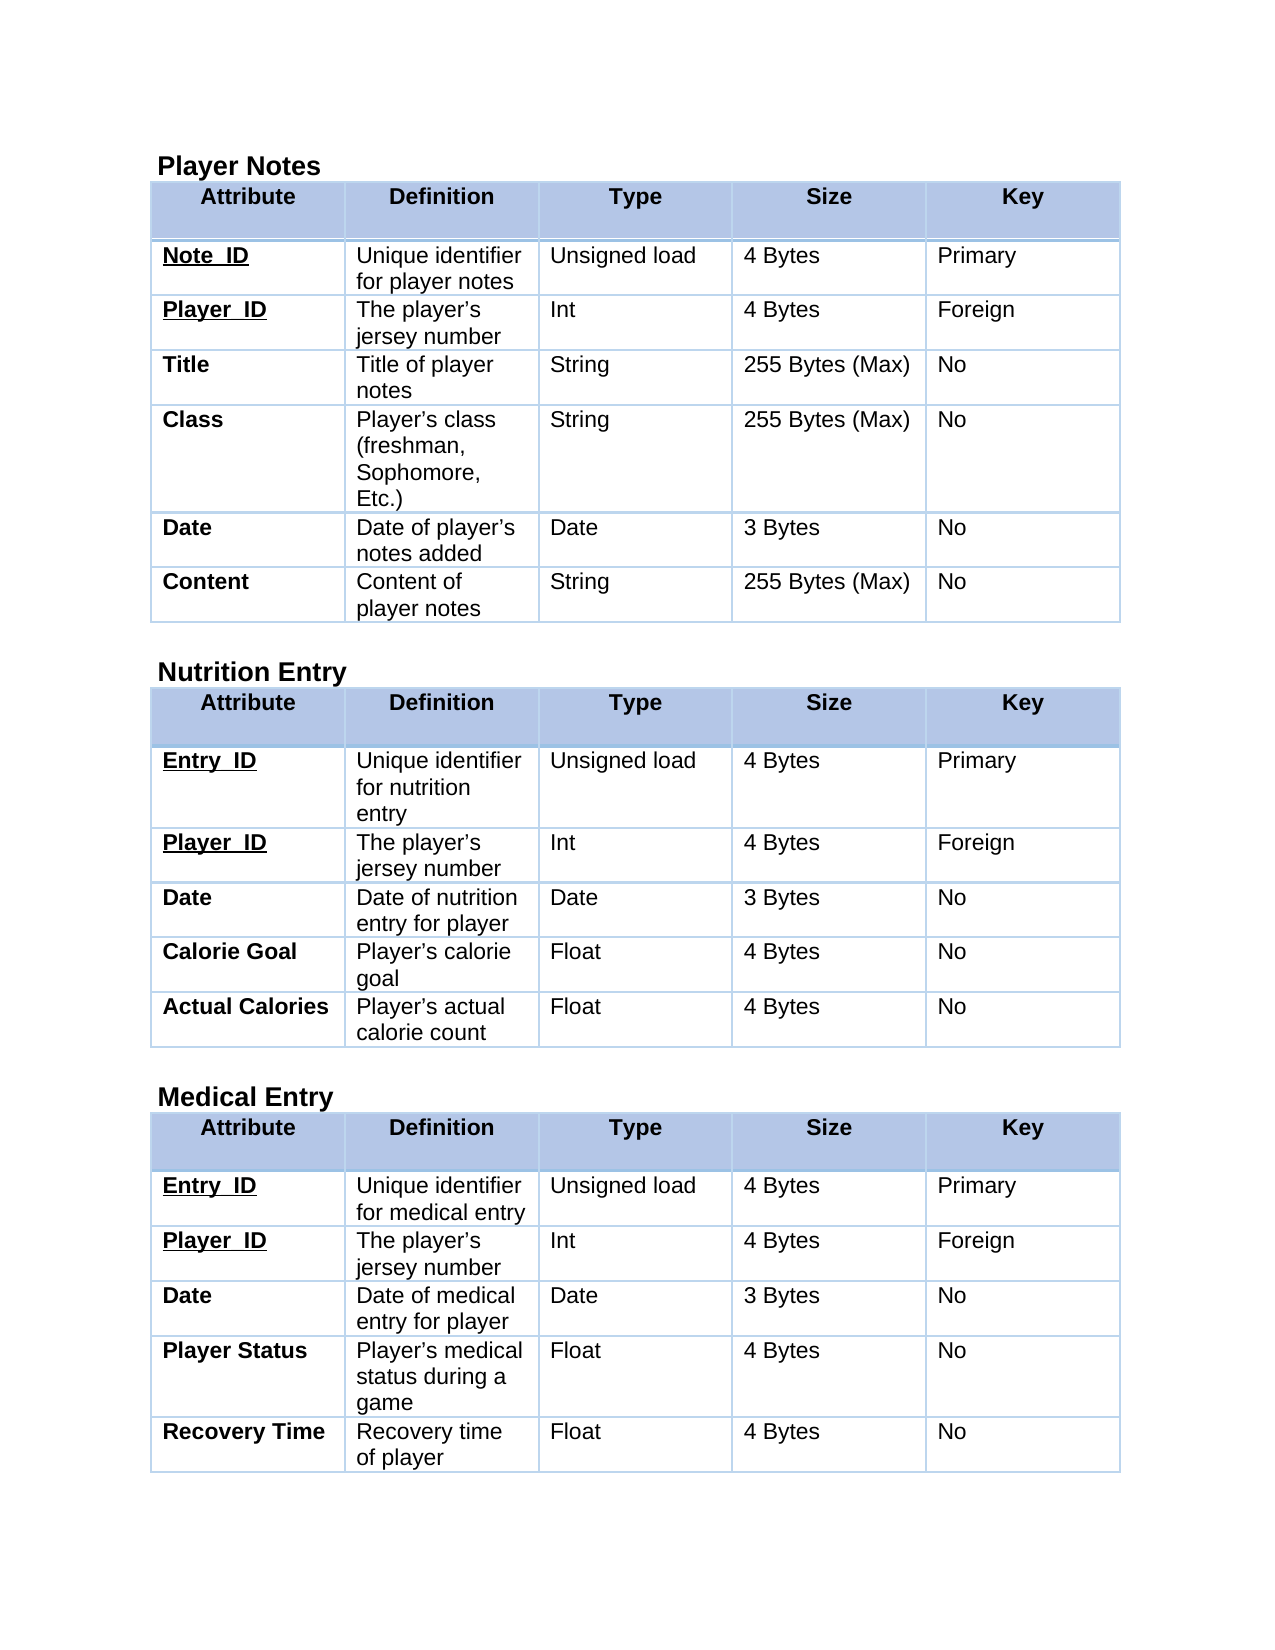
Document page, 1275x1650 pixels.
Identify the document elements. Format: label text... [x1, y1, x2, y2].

table_cell 255 Bytes (Max) [733, 406, 925, 511]
table_cell Unique identifier for player notes [346, 242, 538, 294]
table_cell Float [540, 938, 731, 991]
table_cell Player’s class (freshman, Sophomore, Etc.) [346, 406, 538, 511]
subtitle Medical Entry [150, 1081, 1125, 1112]
table_cell Entry_ID [152, 1172, 344, 1225]
table_cell 4 Bytes [733, 242, 925, 294]
table_cell 4 Bytes [733, 1172, 925, 1225]
table_cell Content of player notes [346, 568, 538, 621]
table_cell 4 Bytes [733, 938, 925, 991]
table_cell Date [540, 514, 731, 566]
table_cell Date of medical entry for player [346, 1282, 538, 1334]
table_cell Date [152, 884, 344, 936]
table_cell No [927, 1337, 1119, 1416]
table_cell 255 Bytes (Max) [733, 351, 925, 404]
table_cell Primary [927, 1172, 1119, 1225]
table_cell Date of nutrition entry for player [346, 884, 538, 936]
table_cell Foreign [927, 1227, 1119, 1280]
subtitle Nutrition Entry [150, 656, 1125, 687]
table_header Attribute [152, 183, 344, 238]
table_cell Calorie Goal [152, 938, 344, 991]
table_header Key [927, 689, 1119, 744]
table_cell Unsigned load [540, 748, 731, 827]
table_cell Date [152, 1282, 344, 1334]
table_cell Float [540, 1418, 731, 1471]
table_header Type [540, 1114, 731, 1169]
table_cell No [927, 938, 1119, 991]
table_header Attribute [152, 1114, 344, 1169]
table_header Definition [346, 689, 538, 744]
table_cell Int [540, 1227, 731, 1280]
table_cell The player’s jersey number [346, 296, 538, 349]
table_cell 255 Bytes (Max) [733, 568, 925, 621]
table_cell 4 Bytes [733, 829, 925, 881]
table_cell Actual Calories [152, 993, 344, 1046]
table_header Size [733, 183, 925, 238]
table_cell Player_ID [152, 829, 344, 881]
table_cell 4 Bytes [733, 1337, 925, 1416]
table_cell No [927, 351, 1119, 404]
table_header Size [733, 1114, 925, 1169]
table_header Size [733, 689, 925, 744]
table_cell Player_ID [152, 296, 344, 349]
table_cell Player’s actual calorie count [346, 993, 538, 1046]
subtitle Player Notes [150, 150, 1125, 181]
table_cell The player’s jersey number [346, 1227, 538, 1280]
table_cell Player’s medical status during a game [346, 1337, 538, 1416]
table_cell 4 Bytes [733, 1227, 925, 1280]
table_cell 3 Bytes [733, 884, 925, 936]
table_cell No [927, 514, 1119, 566]
table_cell Date [540, 884, 731, 936]
table_cell Title of player notes [346, 351, 538, 404]
table_cell Content [152, 568, 344, 621]
table_cell No [927, 993, 1119, 1046]
table_cell Recovery Time [152, 1418, 344, 1471]
table_cell No [927, 406, 1119, 511]
table_cell Float [540, 993, 731, 1046]
table_header Definition [346, 1114, 538, 1169]
table_cell Note_ID [152, 242, 344, 294]
table_cell Title [152, 351, 344, 404]
table_cell Foreign [927, 829, 1119, 881]
table_cell 4 Bytes [733, 993, 925, 1046]
table_cell 3 Bytes [733, 514, 925, 566]
table_cell Unique identifier for nutrition entry [346, 748, 538, 827]
table_cell Player’s calorie goal [346, 938, 538, 991]
table_cell Player_ID [152, 1227, 344, 1280]
table_header Definition [346, 183, 538, 238]
table_cell Class [152, 406, 344, 511]
table_cell Player Status [152, 1337, 344, 1416]
table_cell Float [540, 1337, 731, 1416]
table_cell Unique identifier for medical entry [346, 1172, 538, 1225]
table_header Key [927, 183, 1119, 238]
table_cell Date [152, 514, 344, 566]
table_cell Date [540, 1282, 731, 1334]
table_cell No [927, 1282, 1119, 1334]
table_header Attribute [152, 689, 344, 744]
table_cell Unsigned load [540, 242, 731, 294]
table_cell No [927, 884, 1119, 936]
table_cell No [927, 1418, 1119, 1471]
table_cell Recovery time of player [346, 1418, 538, 1471]
table_cell Primary [927, 242, 1119, 294]
table_cell 4 Bytes [733, 748, 925, 827]
table_cell Foreign [927, 296, 1119, 349]
table_cell String [540, 351, 731, 404]
table_cell Primary [927, 748, 1119, 827]
table_cell Unsigned load [540, 1172, 731, 1225]
table_header Type [540, 183, 731, 238]
table_cell 4 Bytes [733, 296, 925, 349]
table_cell Int [540, 296, 731, 349]
table_cell The player’s jersey number [346, 829, 538, 881]
table_cell Int [540, 829, 731, 881]
table_cell String [540, 406, 731, 511]
table_cell 4 Bytes [733, 1418, 925, 1471]
table_header Type [540, 689, 731, 744]
table_header Key [927, 1114, 1119, 1169]
table_cell String [540, 568, 731, 621]
table_cell 3 Bytes [733, 1282, 925, 1334]
table_cell Entry_ID [152, 748, 344, 827]
table_cell No [927, 568, 1119, 621]
table_cell Date of player’s notes added [346, 514, 538, 566]
